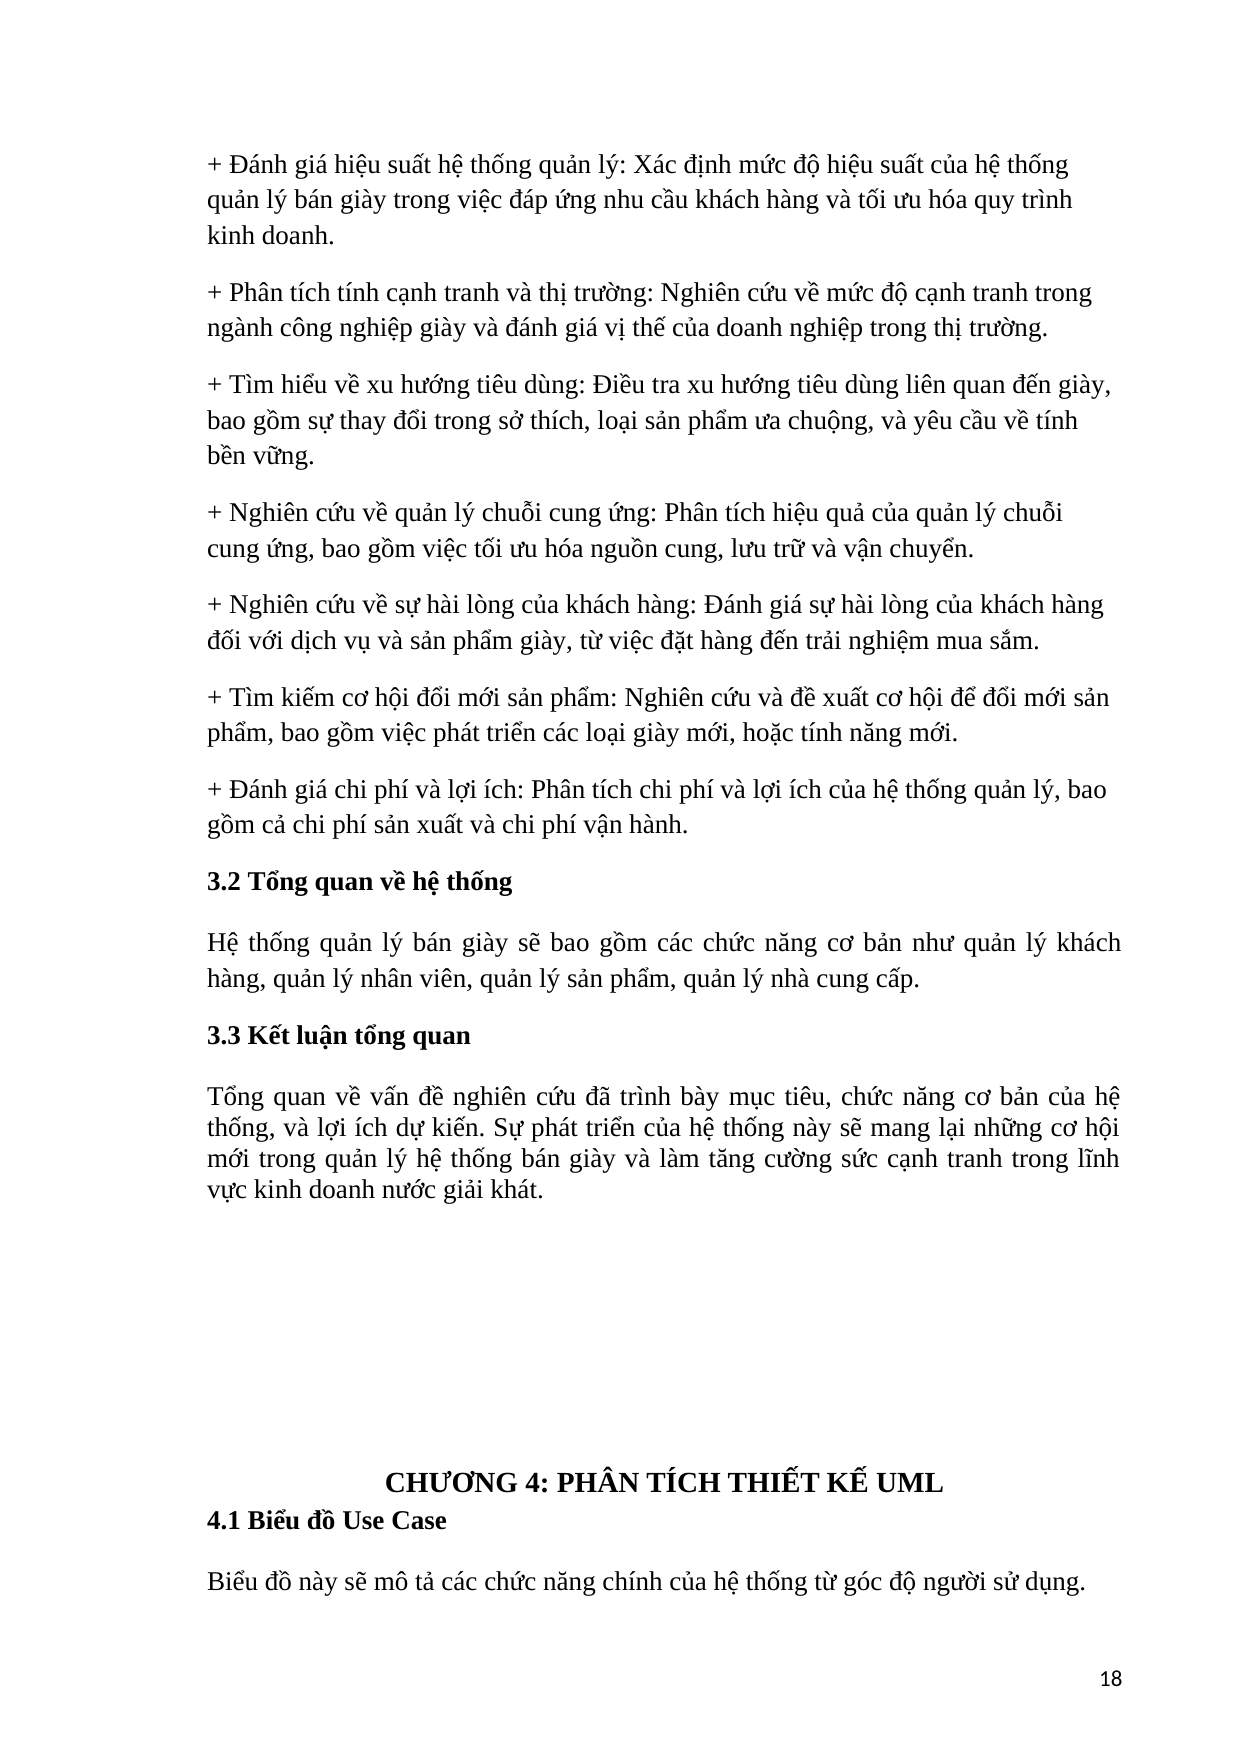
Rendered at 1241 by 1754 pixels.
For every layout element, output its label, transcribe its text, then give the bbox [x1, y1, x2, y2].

text Hệ thống quản lý bán giày sẽ bao gồm các chức năng cơ bản như quản lý khách hàng, quản lý nhân viên, quản lý sản phẩm, quản lý nhà cung cấp. [207, 926, 1122, 993]
text + Nghiên cứu về quản lý chuỗi cung ứng: Phân tích hiệu quả của quản lý chuỗi cung ứng, bao gồm việc tối ưu hóa nguồn cung, lưu trữ và vận chuyển. [207, 496, 1122, 563]
text + Tìm hiểu về xu hướng tiêu dùng: Điều tra xu hướng tiêu dùng liên quan đến giày, bao gồm sự thay đổi trong sở thích, loại sản phẩm ưa chuộng, và yêu cầu về tính bền vững. [207, 368, 1122, 471]
subtitle CHƯƠNG 4: PHÂN TÍCH THIẾT KẾ UML [207, 1465, 1122, 1499]
subtitle 3.3 Kết luận tổng quan [207, 1019, 1122, 1050]
text + Đánh giá hiệu suất hệ thống quản lý: Xác định mức độ hiệu suất của hệ thống quản lý bán giày trong việc đáp ứng nhu cầu khách hàng và tối ưu hóa quy trình kinh doanh. [207, 148, 1122, 250]
text Tổng quan về vấn đề nghiên cứu đã trình bày mục tiêu, chức năng cơ bản của hệ thống, và lợi ích dự kiến. Sự phát triển của hệ thống này sẽ mang lại những cơ hội mới trong quản lý hệ thống bán giày và làm tăng cường sức cạnh tranh trong lĩnh vực kinh doanh nước giải khát. [207, 1080, 1122, 1204]
subtitle 3.2 Tổng quan về hệ thống [207, 865, 1122, 896]
text + Nghiên cứu về sự hài lòng của khách hàng: Đánh giá sự hài lòng của khách hàng đối với dịch vụ và sản phẩm giày, từ việc đặt hàng đến trải nghiệm mua sắm. [207, 588, 1122, 655]
text + Phân tích tính cạnh tranh và thị trường: Nghiên cứu về mức độ cạnh tranh trong ngành công nghiệp giày và đánh giá vị thế của doanh nghiệp trong thị trường. [207, 276, 1122, 343]
list Biểu đồ này sẽ mô tả các chức năng chính của hệ thống từ góc độ người sử dụng. [207, 1565, 1122, 1596]
text + Đánh giá chi phí và lợi ích: Phân tích chi phí và lợi ích của hệ thống quản lý, bao gồm cả chi phí sản xuất và chi phí vận hành. [207, 773, 1122, 840]
text + Tìm kiếm cơ hội đổi mới sản phẩm: Nghiên cứu và đề xuất cơ hội để đổi mới sản phẩm, bao gồm việc phát triển các loại giày mới, hoặc tính năng mới. [207, 681, 1122, 747]
subtitle 4.1 Biểu đồ Use Case [207, 1504, 1122, 1535]
